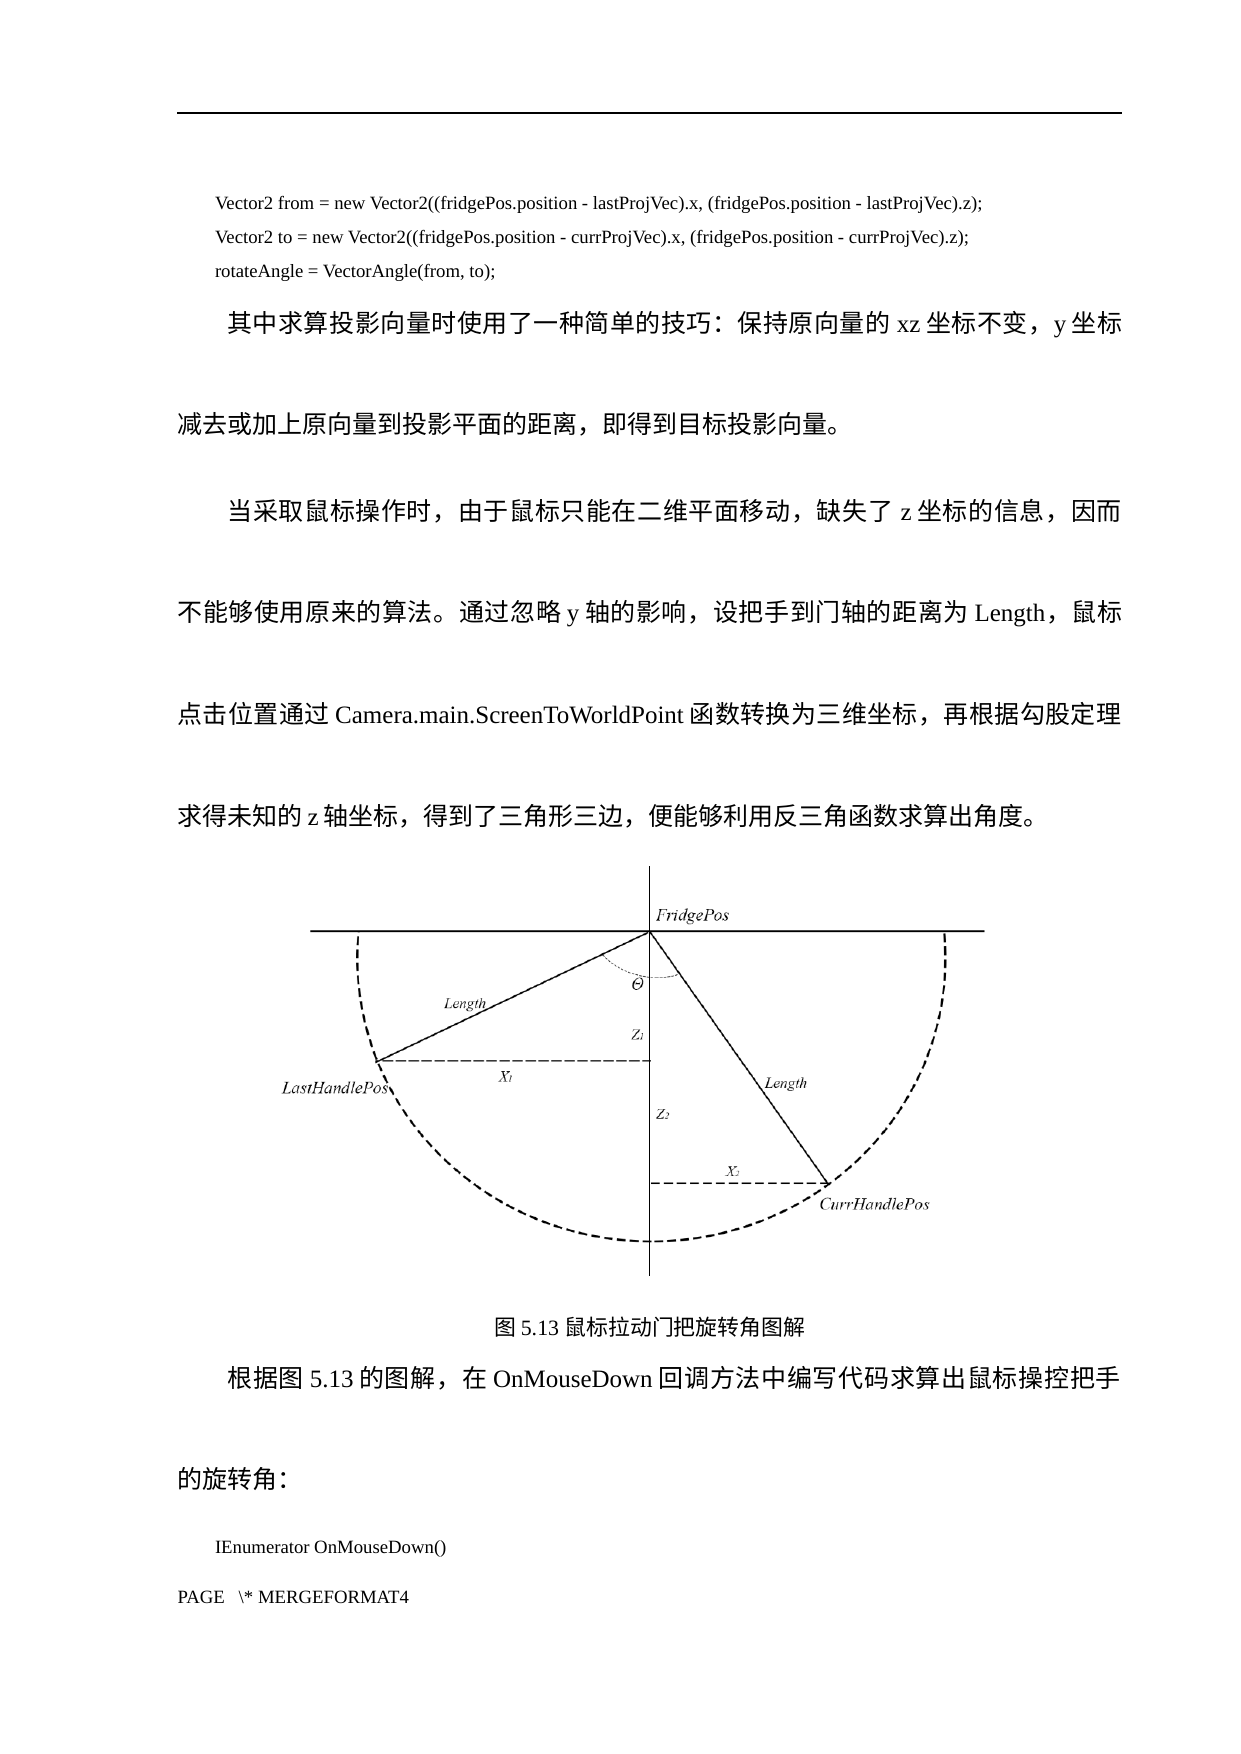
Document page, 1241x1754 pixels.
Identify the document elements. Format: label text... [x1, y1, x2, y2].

text 当采取鼠标操作时，由于鼠标只能在二维平面移动，缺失了z坐标的信息，因而不能够使用原来的算法。通过忽略y轴的影响，设把手到门轴的距离为Length，鼠标点击位置通过Camera.main.ScreenToWorldPoint函数转换为三维坐标，再根据勾股定理求得未知的z轴坐标，得到了三角形三边，便能够利用反三角函数求算出角度。 [177, 475, 1122, 849]
text rotateAngle = VectorAngle(from, to); [177, 253, 1122, 287]
text 其中求算投影向量时使用了一种简单的技巧：保持原向量的xz坐标不变，y坐标减去或加上原向量到投影平面的距离，即得到目标投影向量。 [177, 287, 1122, 457]
text IEnumerator OnMouseDown() [177, 1530, 1122, 1564]
picture [270, 866, 1029, 1276]
text Vector2 to = new Vector2((fridgePos.position - currProjVec).x, (fridgePos.position - currProjVec).z); [177, 219, 1122, 253]
text 图5.13 鼠标拉动门把旋转角图解 [177, 1308, 1122, 1342]
text Vector2 from = new Vector2((fridgePos.position - lastProjVec).x, (fridgePos.position - lastProjVec).z); [177, 185, 1122, 219]
text 根据图5.13的图解，在OnMouseDown回调方法中编写代码求算出鼠标操控把手的旋转角： [177, 1342, 1122, 1512]
